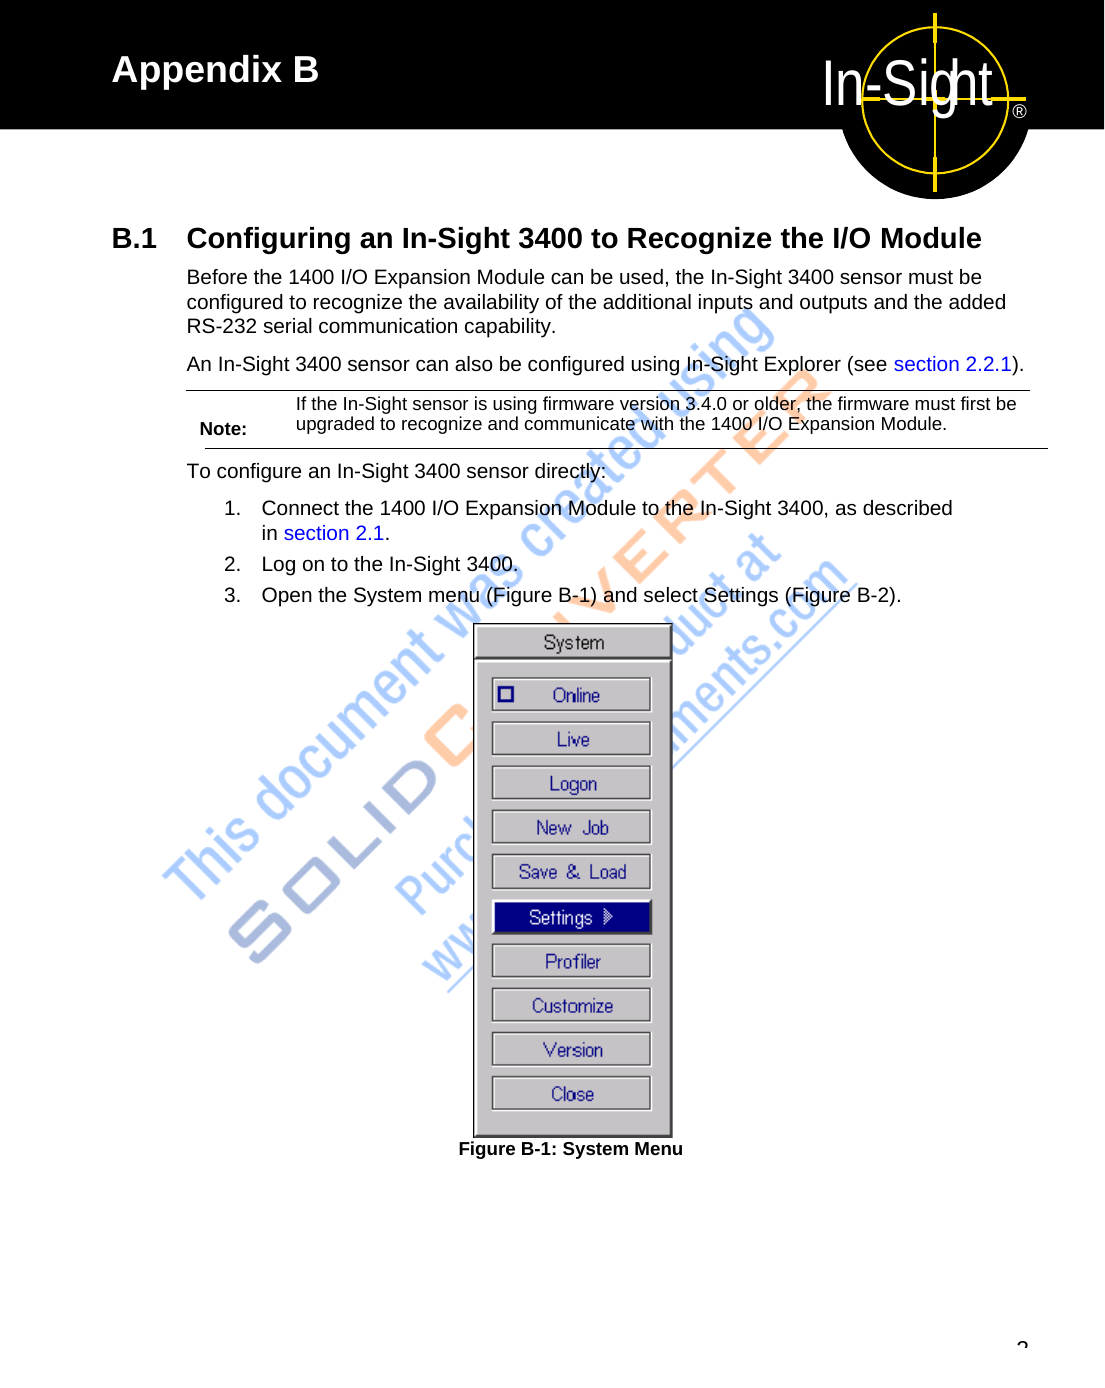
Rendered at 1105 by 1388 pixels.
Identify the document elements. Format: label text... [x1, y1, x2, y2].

text If the In-Sight sensor is using firmware version 3.4.0 or older, the firmware must first be upgraded to recognize and communicate with the 1400 I/O Expansion Module. [296, 388, 1073, 434]
picture [473, 623, 673, 1138]
text To configure an In-Sight 3400 sensor directly: [186, 458, 1073, 482]
text An In-Sight 3400 sensor can also be configured using In-Sight Explorer (see section 2.2.1). [186, 351, 1073, 375]
list Connect the 1400 I/O Expansion Module to the In-Sight 3400, as described in section 2.1. [224, 496, 976, 544]
text Figure B-1: System Menu [146, 620, 995, 1159]
subtitle Configuring an In-Sight 3400 to Recognize the I/O Module [111, 221, 1073, 254]
list Log on to the In-Sight 3400. [224, 552, 1073, 576]
list Open the System menu (Figure B-1) and select Settings (Figure B-2). [224, 583, 1073, 607]
picture [161, 303, 912, 620]
text Before the 1400 I/O Expansion Module can be used, the In-Sight 3400 sensor must be configured to recognize the availability of the additional inputs and outputs and the added RS-232 serial communication capability. [186, 265, 1011, 338]
